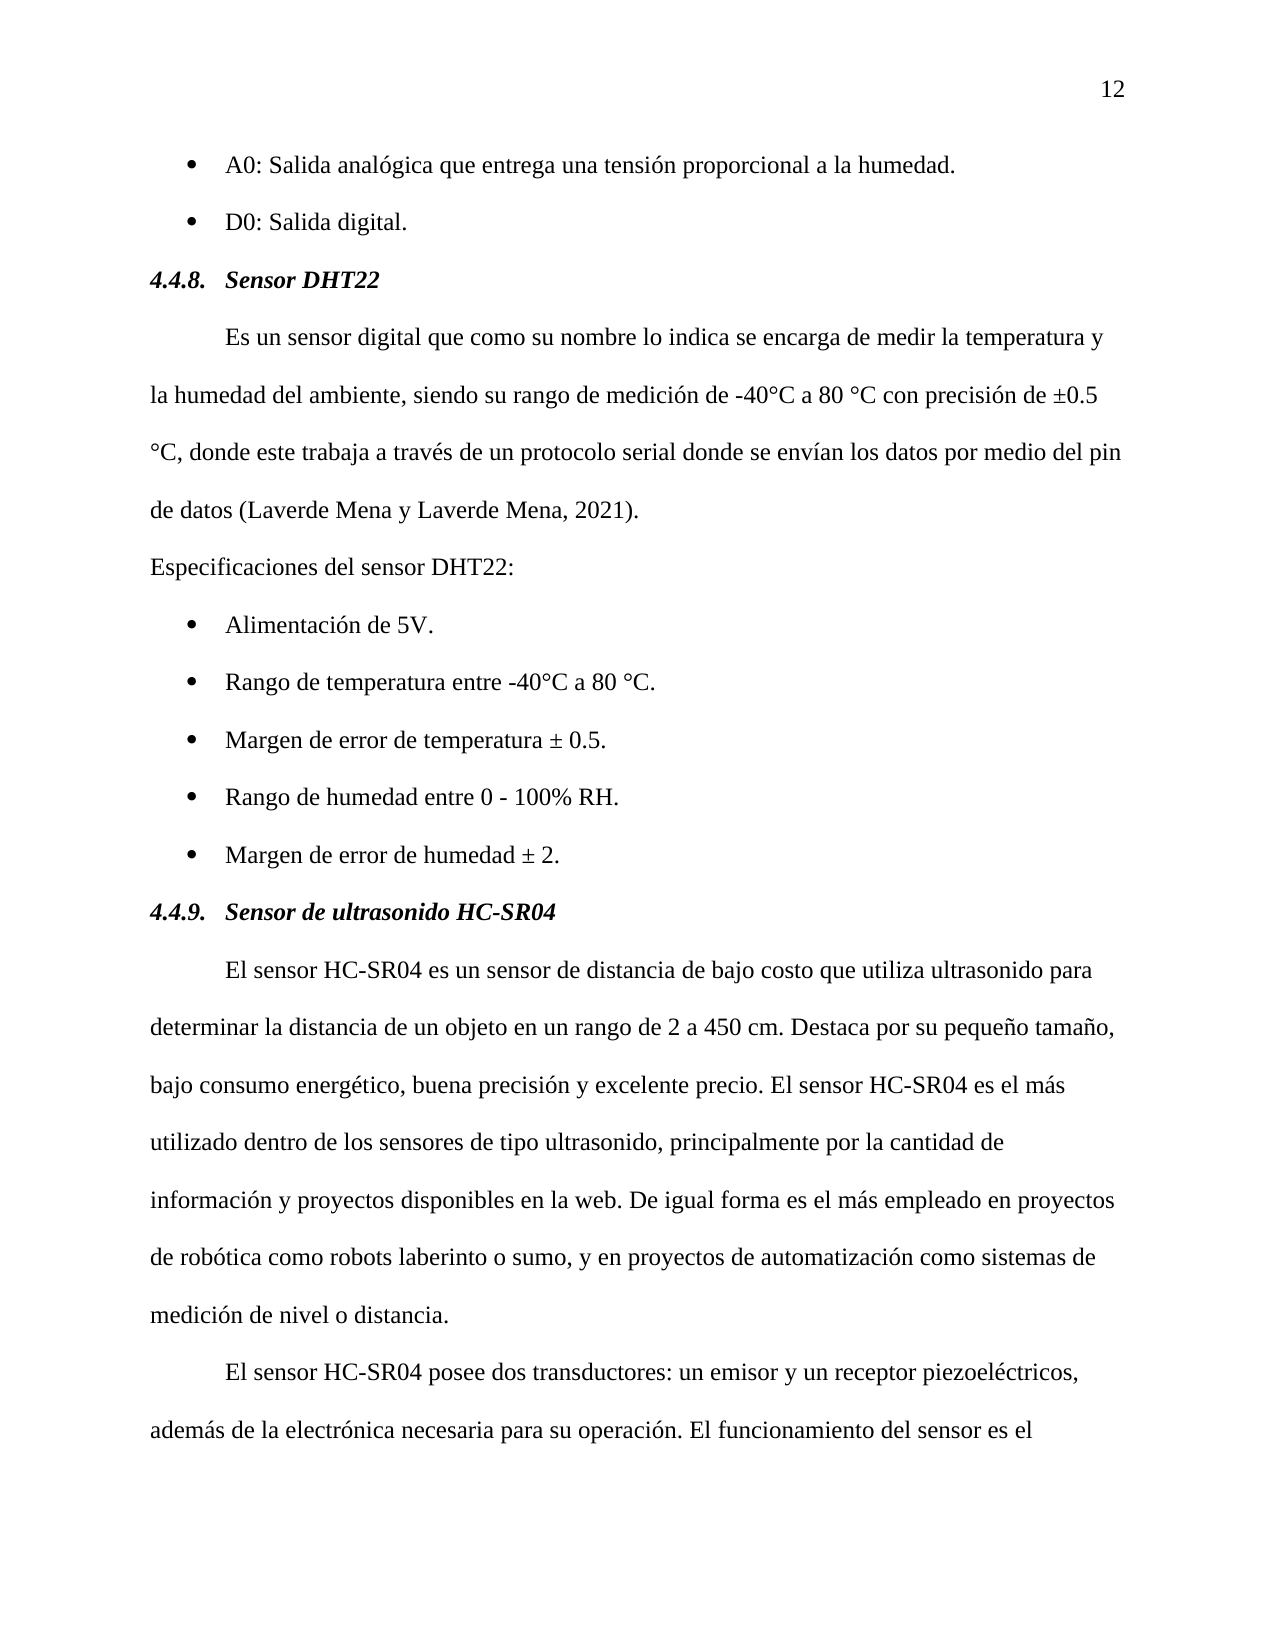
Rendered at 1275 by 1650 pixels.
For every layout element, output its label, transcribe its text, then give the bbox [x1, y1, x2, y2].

text El sensor HC-SR04 es un sensor de distancia de bajo costo que utiliza ultrasonido para determinar la distancia de un objeto en un rango de 2 a 450 cm. Destaca por su pequeño tamaño, bajo consumo energético, buena precisión y excelente precio. El sensor HC-SR04 es el más utilizado dentro de los sensores de tipo ultrasonido, principalmente por la cantidad de información y proyectos disponibles en la web. De igual forma es el más empleado en proyectos de robótica como robots laberinto o sumo, y en proyectos de automatización como sistemas de medición de nivel o distancia. [150, 955, 1125, 1329]
list Rango de humedad entre 0 - 100% RH. [187, 782, 1125, 811]
subtitle Sensor de ultrasonido HC-SR04 [150, 897, 1125, 926]
list Alimentación de 5V. [187, 610, 1125, 639]
list Margen de error de temperatura ± 0.5. [187, 725, 1125, 754]
list Margen de error de humedad ± 2. [187, 840, 1125, 869]
list A0: Salida analógica que entrega una tensión proporcional a la humedad. [187, 150, 1125, 179]
list Rango de temperatura entre -40°C a 80 °C. [187, 667, 1125, 696]
list D0: Salida digital. [187, 207, 1125, 236]
text Es un sensor digital que como su nombre lo indica se encarga de medir la temperatura y la humedad del ambiente, siendo su rango de medición de -40°C a 80 °C con precisión de ±0.5 °C, donde este trabaja a través de un protocolo serial donde se envían los datos por medio del pin de datos (Laverde Mena y Laverde Mena, 2021). Especificaciones del sensor DHT22: [150, 322, 1125, 581]
subtitle Sensor DHT22 [150, 265, 1125, 294]
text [150, 1357, 1125, 1444]
